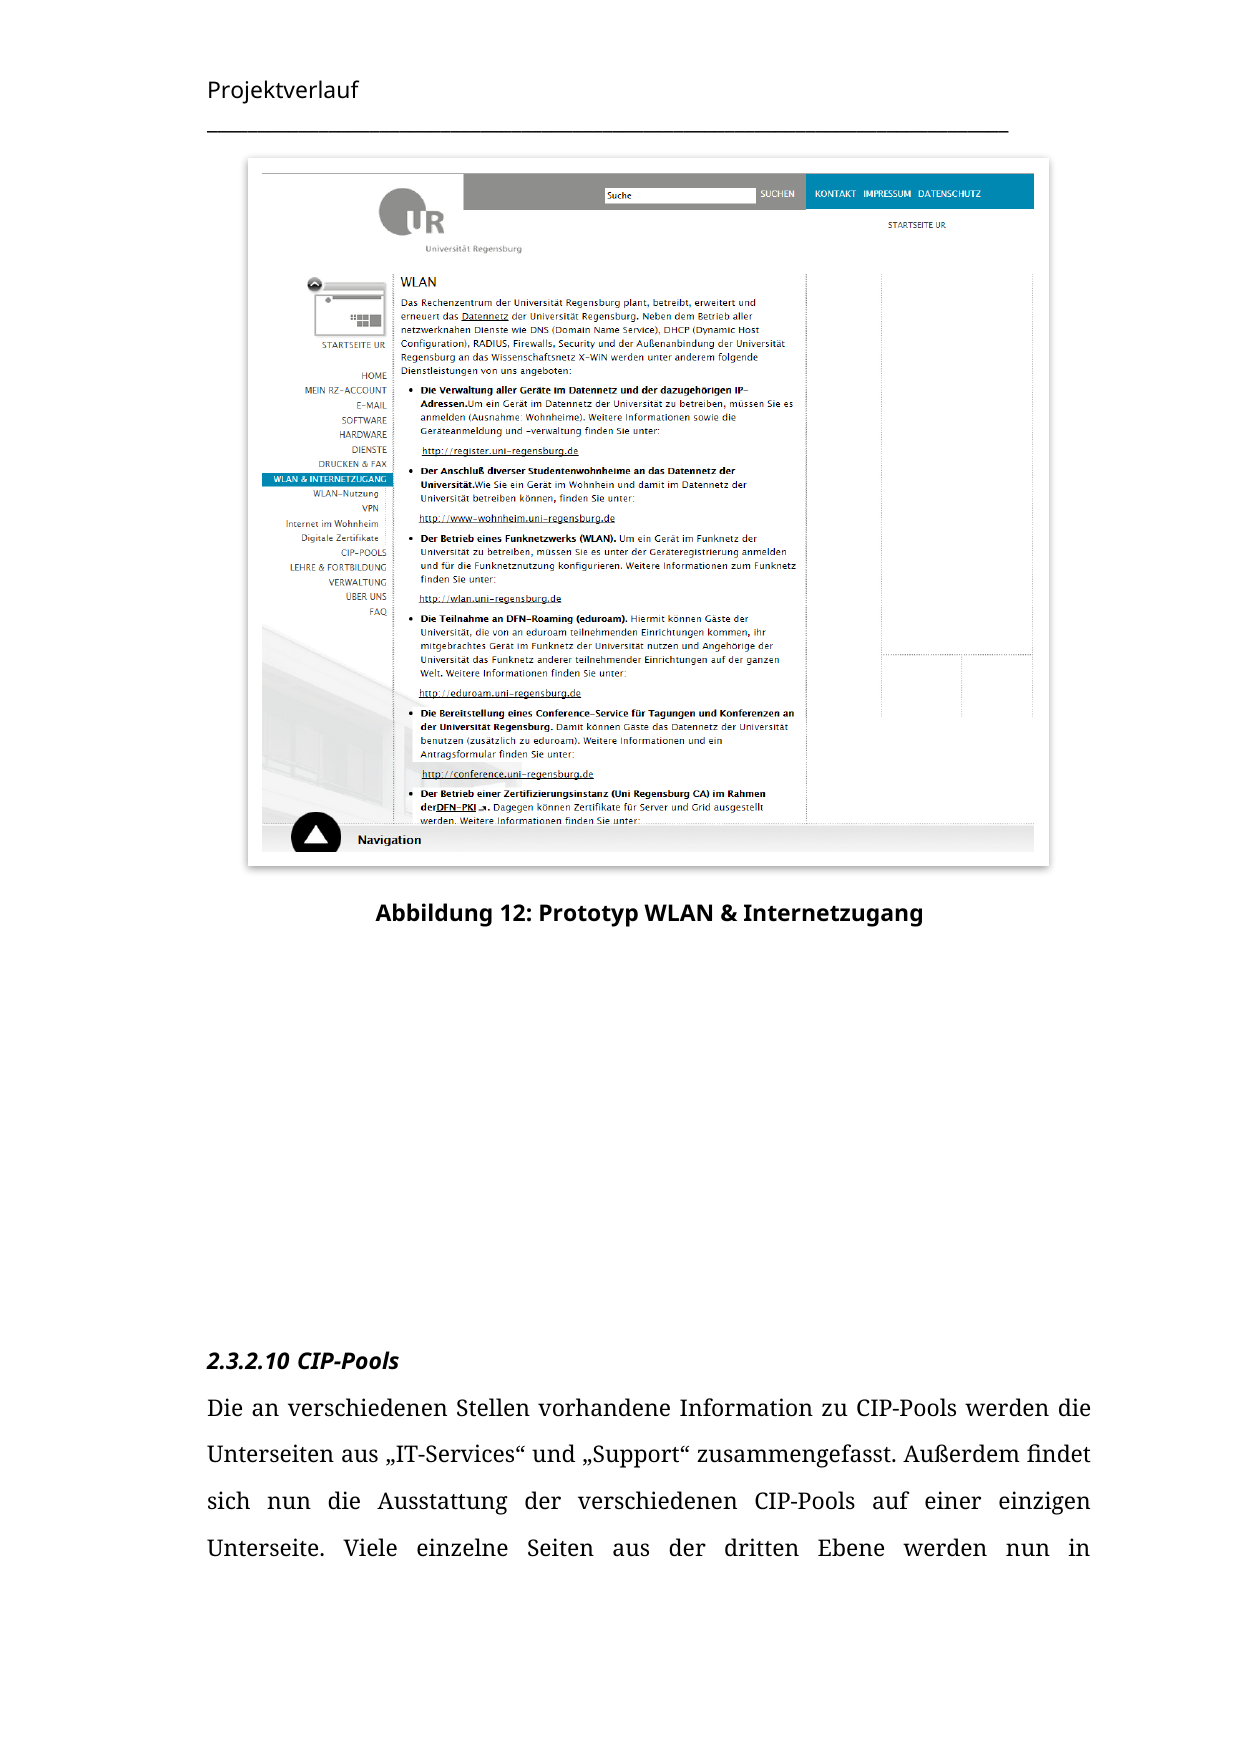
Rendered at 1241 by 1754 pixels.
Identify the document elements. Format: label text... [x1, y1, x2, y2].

text Abbildung 12: Prototyp WLAN & Internetzugang [207, 897, 1092, 928]
subtitle CIP-Pools [207, 1345, 1092, 1376]
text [207, 1392, 1092, 1563]
picture [262, 173, 1034, 852]
